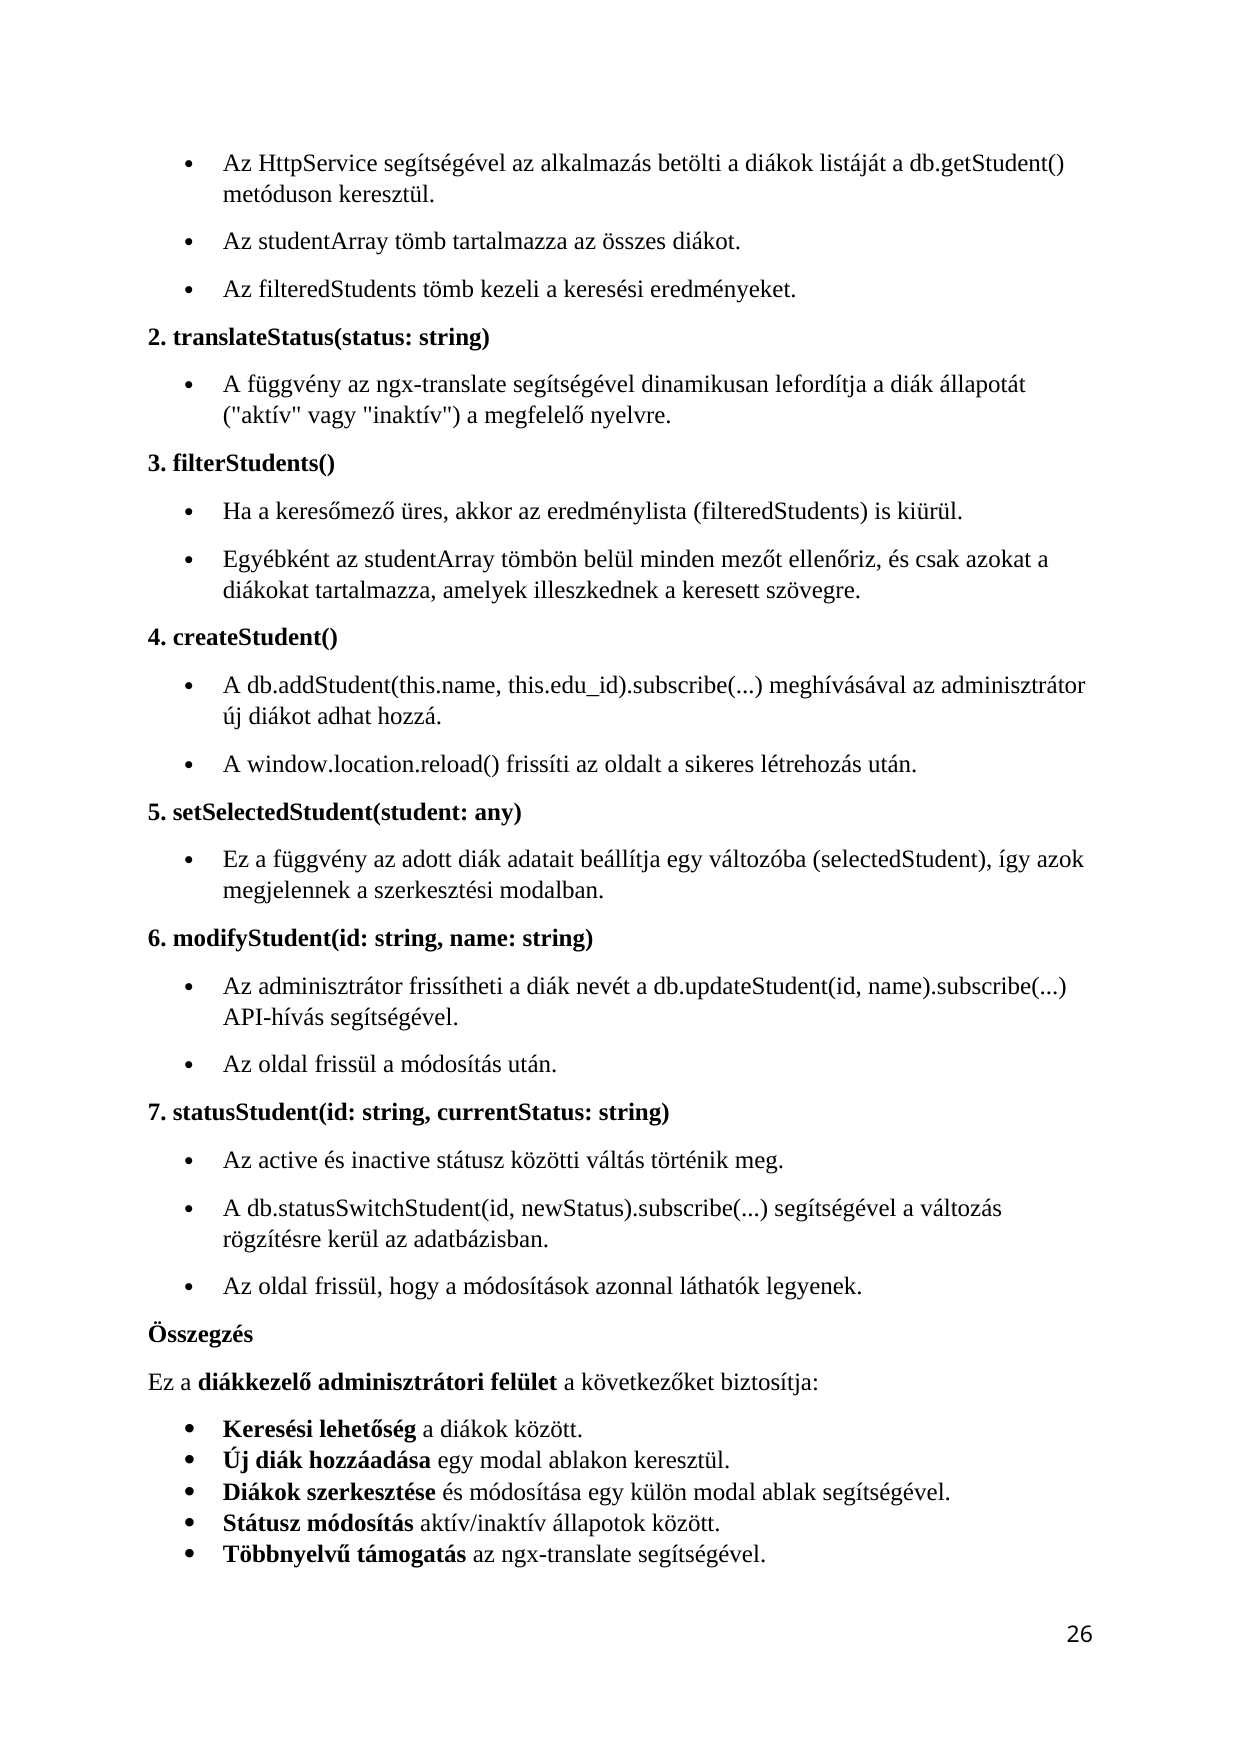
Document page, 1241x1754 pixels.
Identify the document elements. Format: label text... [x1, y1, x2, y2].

list A db.statusSwitchStudent(id, newStatus).subscribe(...) segítségével a változás rögzítésre kerül az adatbázisban. [185, 1193, 1093, 1252]
list A függvény az ngx-translate segítségével dinamikusan lefordítja a diák állapotát ("aktív" vagy "inaktív") a megfelelő nyelvre. [185, 369, 1093, 429]
list Többnyelvű támogatás az ngx-translate segítségével. [185, 1539, 1093, 1567]
list Diákok szerkesztése és módosítása egy külön modal ablak segítségével. [185, 1477, 1093, 1505]
text Ez a diákkezelő adminisztrátori felület a következőket biztosítja: [148, 1367, 1093, 1396]
list Ha a keresőmező üres, akkor az eredménylista (filteredStudents) is kiürül. [185, 496, 1093, 525]
text Összegzés [148, 1319, 1093, 1348]
list Keresési lehetőség a diákok között. [185, 1414, 1093, 1443]
list A window.location.reload() frissíti az oldalt a sikeres létrehozás után. [185, 749, 1093, 778]
text 2. translateStatus(status: string) [148, 322, 1093, 351]
list Az active és inactive státusz közötti váltás történik meg. [185, 1145, 1093, 1174]
list Az studentArray tömb tartalmazza az összes diákot. [185, 226, 1093, 255]
list A db.addStudent(this.name, this.edu_id).subscribe(...) meghívásával az adminisztrátor új diákot adhat hozzá. [185, 670, 1093, 730]
list Az oldal frissül, hogy a módosítások azonnal láthatók legyenek. [185, 1271, 1093, 1300]
text 6. modifyStudent(id: string, name: string) [148, 923, 1093, 952]
list Az oldal frissül a módosítás után. [185, 1049, 1093, 1078]
list Új diák hozzáadása egy modal ablakon keresztül. [185, 1446, 1093, 1474]
text 3. filterStudents() [148, 448, 1093, 477]
text 4. createStudent() [148, 622, 1093, 651]
list Az adminisztrátor frissítheti a diák nevét a db.updateStudent(id, name).subscribe(...) API-hívás segítségével. [185, 971, 1093, 1031]
list Egyébként az studentArray tömbön belül minden mezőt ellenőriz, és csak azokat a diákokat tartalmazza, amelyek illeszkednek a keresett szövegre. [185, 544, 1093, 603]
text 7. statusStudent(id: string, currentStatus: string) [148, 1097, 1093, 1126]
list Az HttpService segítségével az alkalmazás betölti a diákok listáját a db.getStudent() metóduson keresztül. [185, 148, 1093, 207]
list Ez a függvény az adott diák adatait beállítja egy változóba (selectedStudent), így azok megjelennek a szerkesztési modalban. [185, 844, 1093, 904]
text 5. setSelectedStudent(student: any) [148, 797, 1093, 825]
list Státusz módosítás aktív/inaktív állapotok között. [185, 1508, 1093, 1536]
list Az filteredStudents tömb kezeli a keresési eredményeket. [185, 274, 1093, 303]
